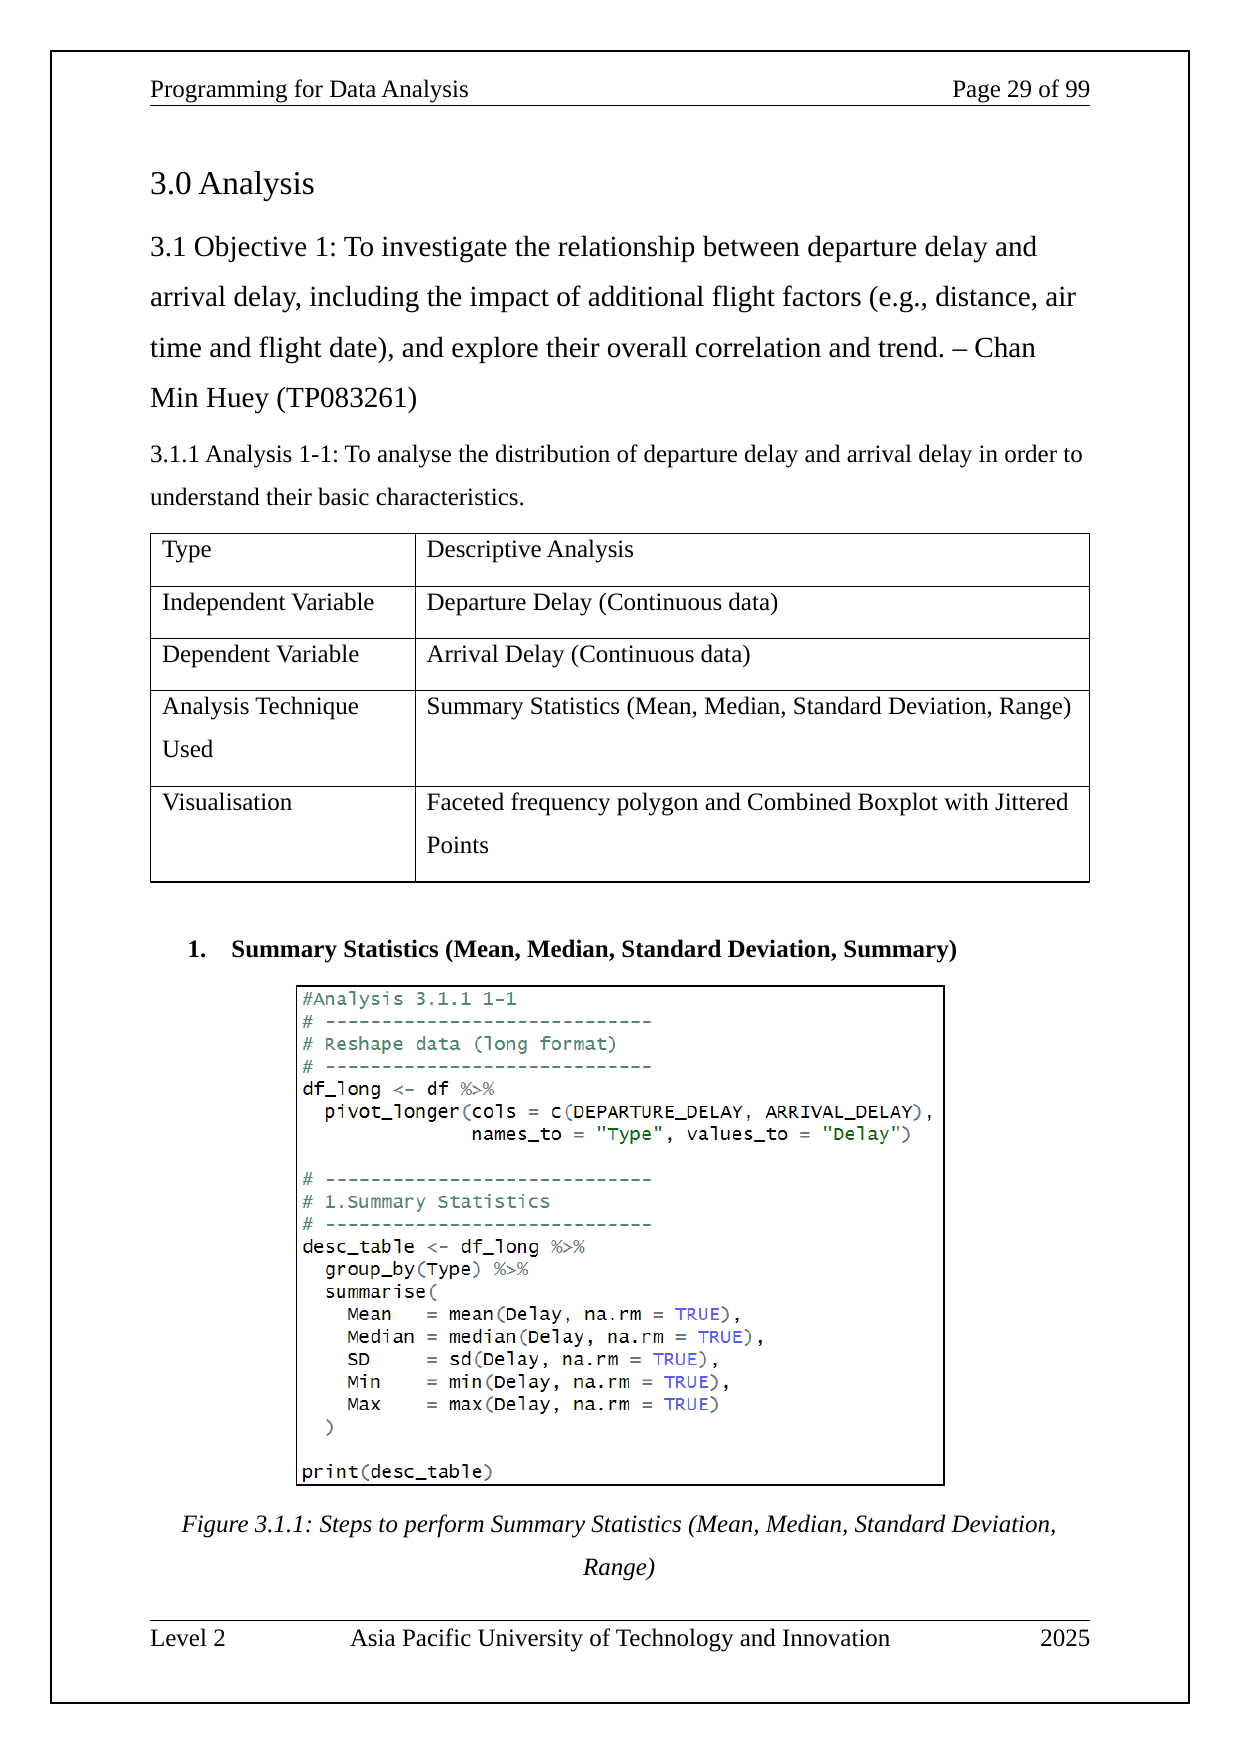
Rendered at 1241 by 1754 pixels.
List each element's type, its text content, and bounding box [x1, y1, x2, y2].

table_header Type [151, 534, 415, 586]
table_cell Independent Variable [151, 587, 415, 638]
subtitle 3.0 Analysis [150, 163, 1090, 202]
subtitle 3.1 Objective 1: To investigate the relationship between departure delay and arrival delay, including the impact of additional flight factors (e.g., distance, air time and flight date), and explore their overall correlation and trend. – Chan Min Huey (TP083261) [150, 229, 1090, 413]
list Summary Statistics (Mean, Median, Standard Deviation, Summary) [187, 934, 1090, 963]
table_cell Summary Statistics (Mean, Median, Standard Deviation, Range) [416, 691, 1089, 786]
text Figure 3.1.1: Steps to perform Summary Statistics (Mean, Median, Standard Deviation, Range) [150, 1509, 1090, 1581]
table_cell Departure Delay (Continuous data) [416, 587, 1089, 638]
subtitle 3.1.1 Analysis 1-1: To analyse the distribution of departure delay and arrival delay in order to understand their basic characteristics. [150, 439, 1090, 511]
table_header Descriptive Analysis [416, 534, 1089, 586]
table_cell Visualisation [151, 787, 415, 881]
table_cell Analysis Technique Used [151, 691, 415, 786]
table_cell Arrival Delay (Continuous data) [416, 639, 1089, 690]
table_cell Dependent Variable [151, 639, 415, 690]
picture [297, 987, 943, 1484]
table_cell Faceted frequency polygon and Combined Boxplot with Jittered Points [416, 787, 1089, 881]
